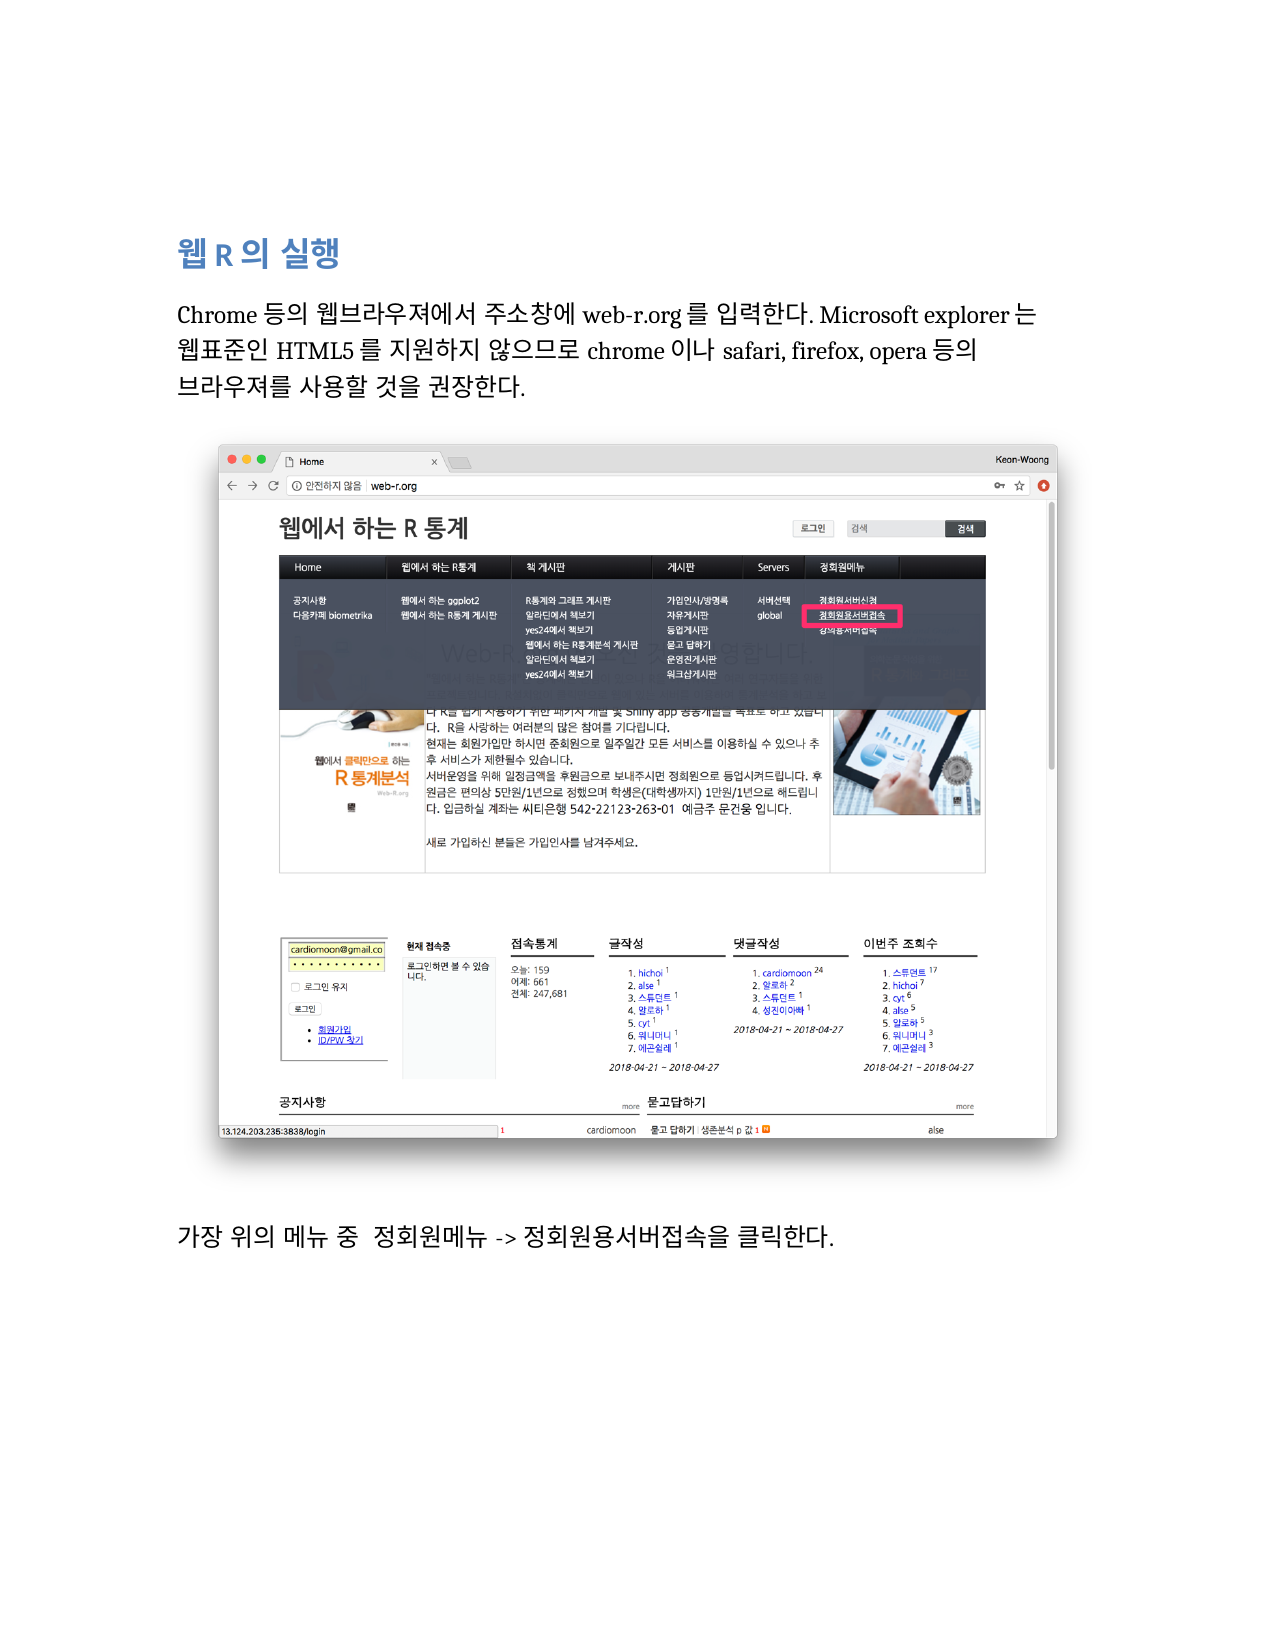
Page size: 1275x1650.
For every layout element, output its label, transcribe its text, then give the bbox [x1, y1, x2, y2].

picture [177, 422, 1098, 1197]
text 가장 위의 메뉴 중 정회원메뉴 -> 정회원용서버접속을 클릭한다. [177, 1217, 1098, 1253]
subtitle 웹R의 실행 [177, 228, 1098, 276]
text Chrome 등의 웹브라우져에서 주소창에 web-r.org를 입력한다. Microsoft explorer는 웹표준인 HTML5를 지원하지 않으므로 chrome이나 safari, firefox, opera등의 브라우져를 사용할 것을 권장한다. [177, 294, 1098, 403]
